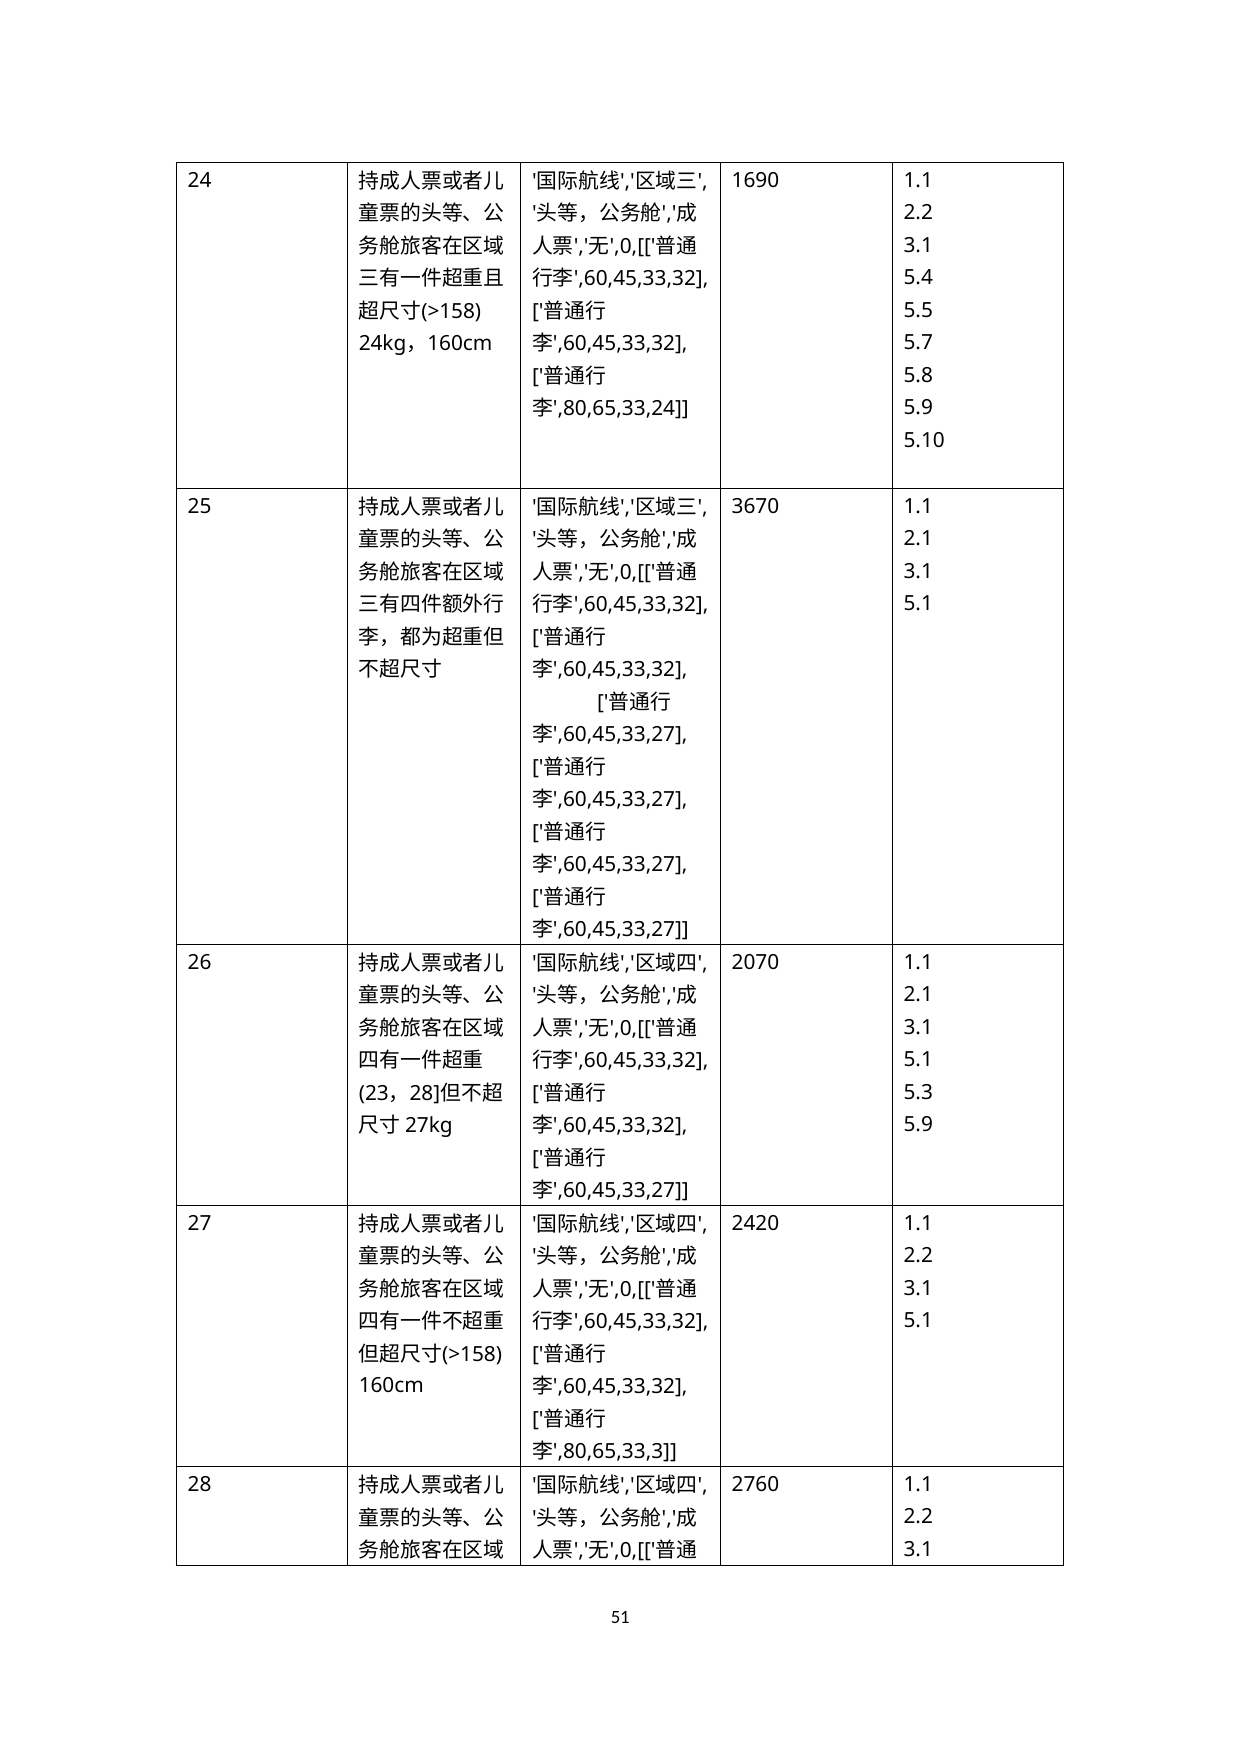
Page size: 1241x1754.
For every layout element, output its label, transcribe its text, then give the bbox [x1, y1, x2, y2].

table_cell 1.1 2.2 3.1 5.1 [893, 1206, 1063, 1466]
table_cell 26 [177, 945, 347, 1205]
table_cell '国际航线','区域三', '头等，公务舱','成人票','无',0,[['普通行李',60,45,33,32],['普通行李',60,45,33,32], ['普通行李',60,45,33,27],['普通行李',60,45,33,27],['普通行李',60,45,33,27],['普通行李',60,45,33,27]] [521, 489, 720, 944]
table_cell 持成人票或者儿童票的头等、公务舱旅客在区域四有一件不超重但超尺寸(>158) 160cm [348, 1206, 520, 1466]
table_cell 1.1 2.1 3.1 5.1 [893, 489, 1063, 944]
table_cell 2420 [721, 1206, 892, 1466]
table_cell 28 [177, 1467, 347, 1565]
table_cell 持成人票或者儿童票的头等、公务舱旅客在区域三有一件超重且超尺寸(>158) 24kg，160cm [348, 163, 520, 488]
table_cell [893, 1467, 1063, 1565]
table_cell 2070 [721, 945, 892, 1205]
table_cell 2760 [721, 1467, 892, 1565]
table_cell 1690 [721, 163, 892, 488]
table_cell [521, 1467, 720, 1565]
table_cell 27 [177, 1206, 347, 1466]
table_cell 1.1 2.1 3.1 5.1 5.3 5.9 [893, 945, 1063, 1205]
table_cell 3670 [721, 489, 892, 944]
table_cell 持成人票或者儿童票的头等、公务舱旅客在区域四有一件超重(23，28]但不超尺寸 27kg [348, 945, 520, 1205]
table_cell 1.1 2.2 3.1 5.4 5.5 5.7 5.8 5.9 5.10 [893, 163, 1063, 488]
table_cell '国际航线','区域四', '头等，公务舱','成人票','无',0,[['普通行李',60,45,33,32],['普通行李',60,45,33,32],['普通行李',60,45,33,27]] [521, 945, 720, 1205]
table_cell '国际航线','区域三', '头等，公务舱','成人票','无',0,[['普通行李',60,45,33,32],['普通行李',60,45,33,32],['普通行李',80,65,33,24]] [521, 163, 720, 488]
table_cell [348, 1467, 520, 1565]
table_cell 持成人票或者儿童票的头等、公务舱旅客在区域三有四件额外行李，都为超重但不超尺寸 [348, 489, 520, 944]
table_cell 24 [177, 163, 347, 488]
table_cell '国际航线','区域四', '头等，公务舱','成人票','无',0,[['普通行李',60,45,33,32],['普通行李',60,45,33,32],['普通行李',80,65,33,3]] [521, 1206, 720, 1466]
table_cell 25 [177, 489, 347, 944]
